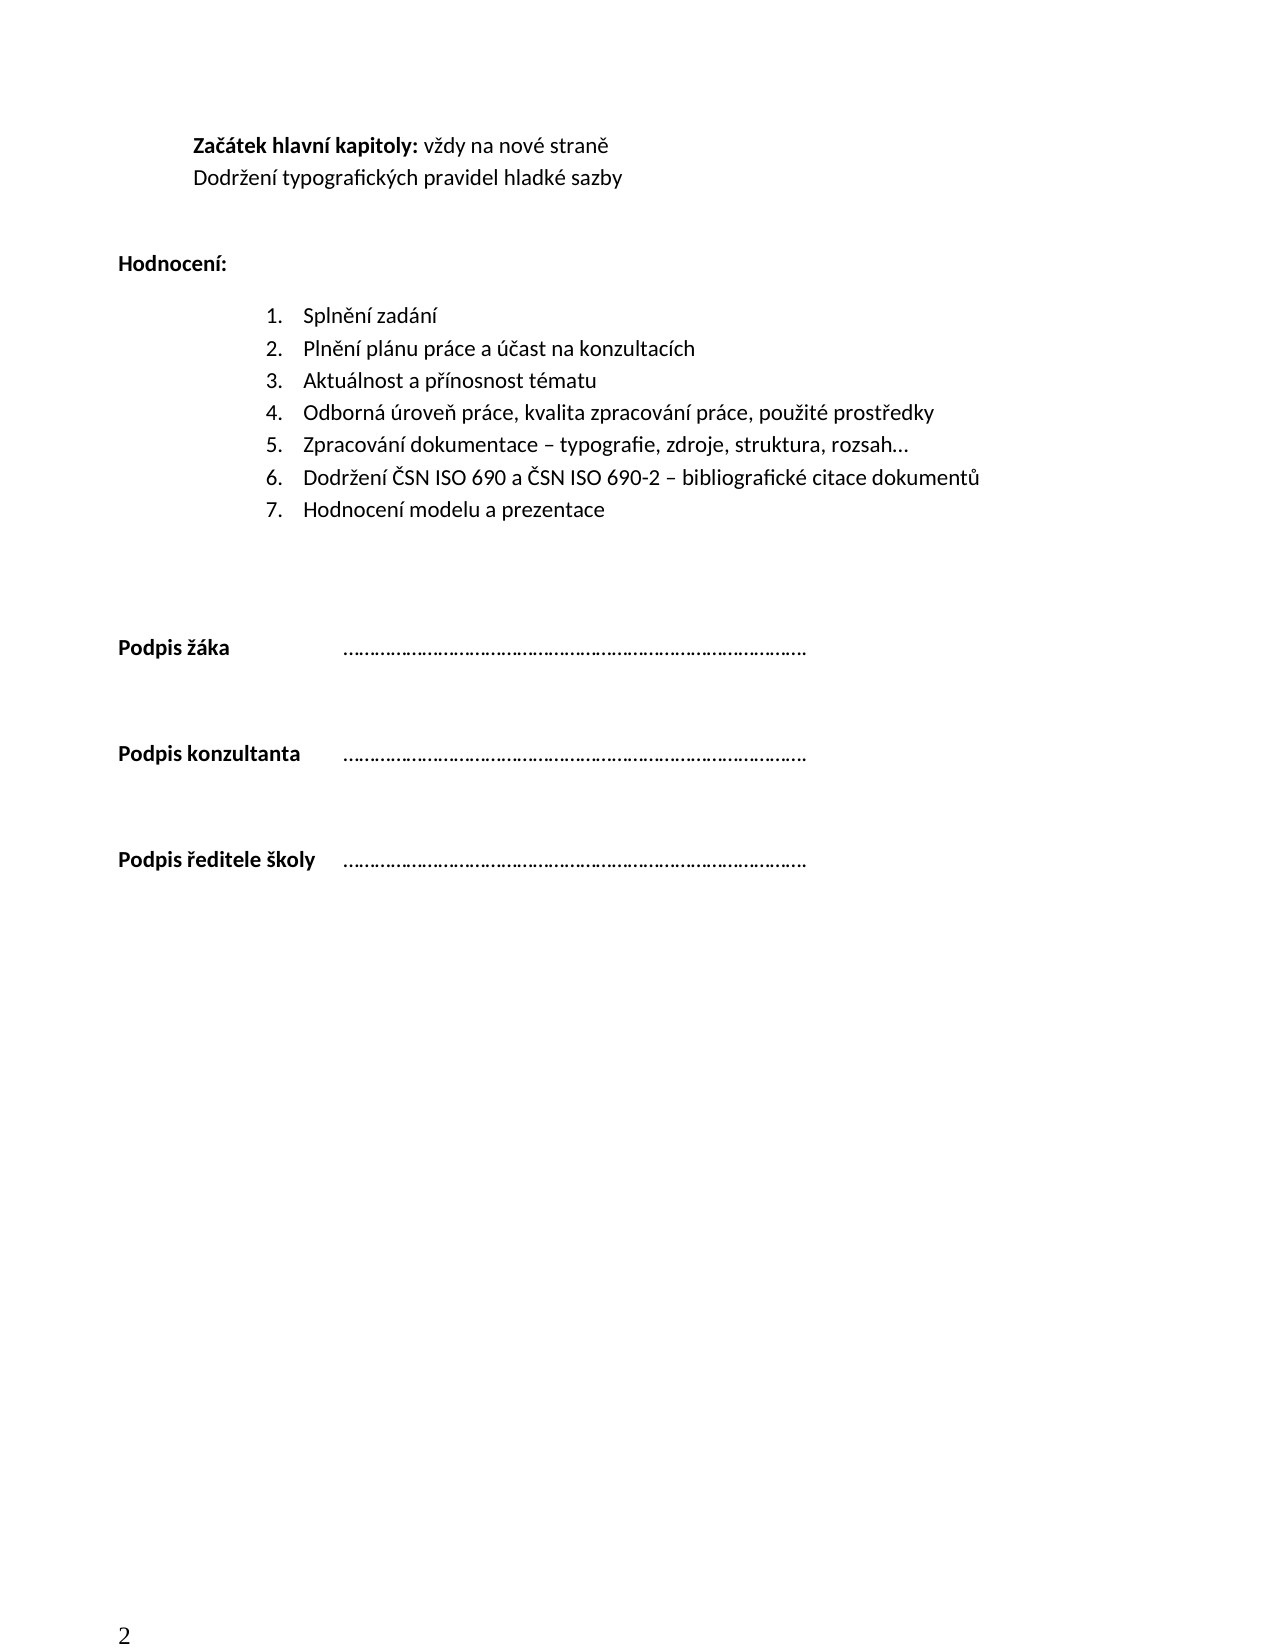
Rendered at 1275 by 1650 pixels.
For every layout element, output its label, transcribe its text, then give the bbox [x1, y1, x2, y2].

list Plnění plánu práce a účast na konzultacích [266, 334, 1157, 362]
list Splnění zadání [266, 302, 1157, 330]
list Odborná úroveň práce, kvalita zpracování práce, použité prostředky [266, 398, 1157, 426]
list Dodržení ČSN ISO 690 a ČSN ISO 690-2 – bibliografické citace dokumentů [266, 463, 1157, 491]
text Podpis žáka ……………………………………………………………………………. [118, 633, 1157, 661]
list Hodnocení modelu a prezentace [266, 495, 1157, 523]
list Aktuálnost a přínosnost tématu [266, 366, 1157, 394]
text Začátek hlavní kapitoly: vždy na nové straně Dodržení typografických pravidel hladké sazby [118, 131, 1157, 191]
text Hodnocení: [118, 249, 1157, 277]
list Zpracování dokumentace – typografie, zdroje, struktura, rozsah… [266, 430, 1157, 458]
text Podpis konzultanta ……………………………………………………………………………. [118, 739, 1157, 767]
text Podpis ředitele školy ……………………………………………………………………………. [118, 845, 1157, 873]
